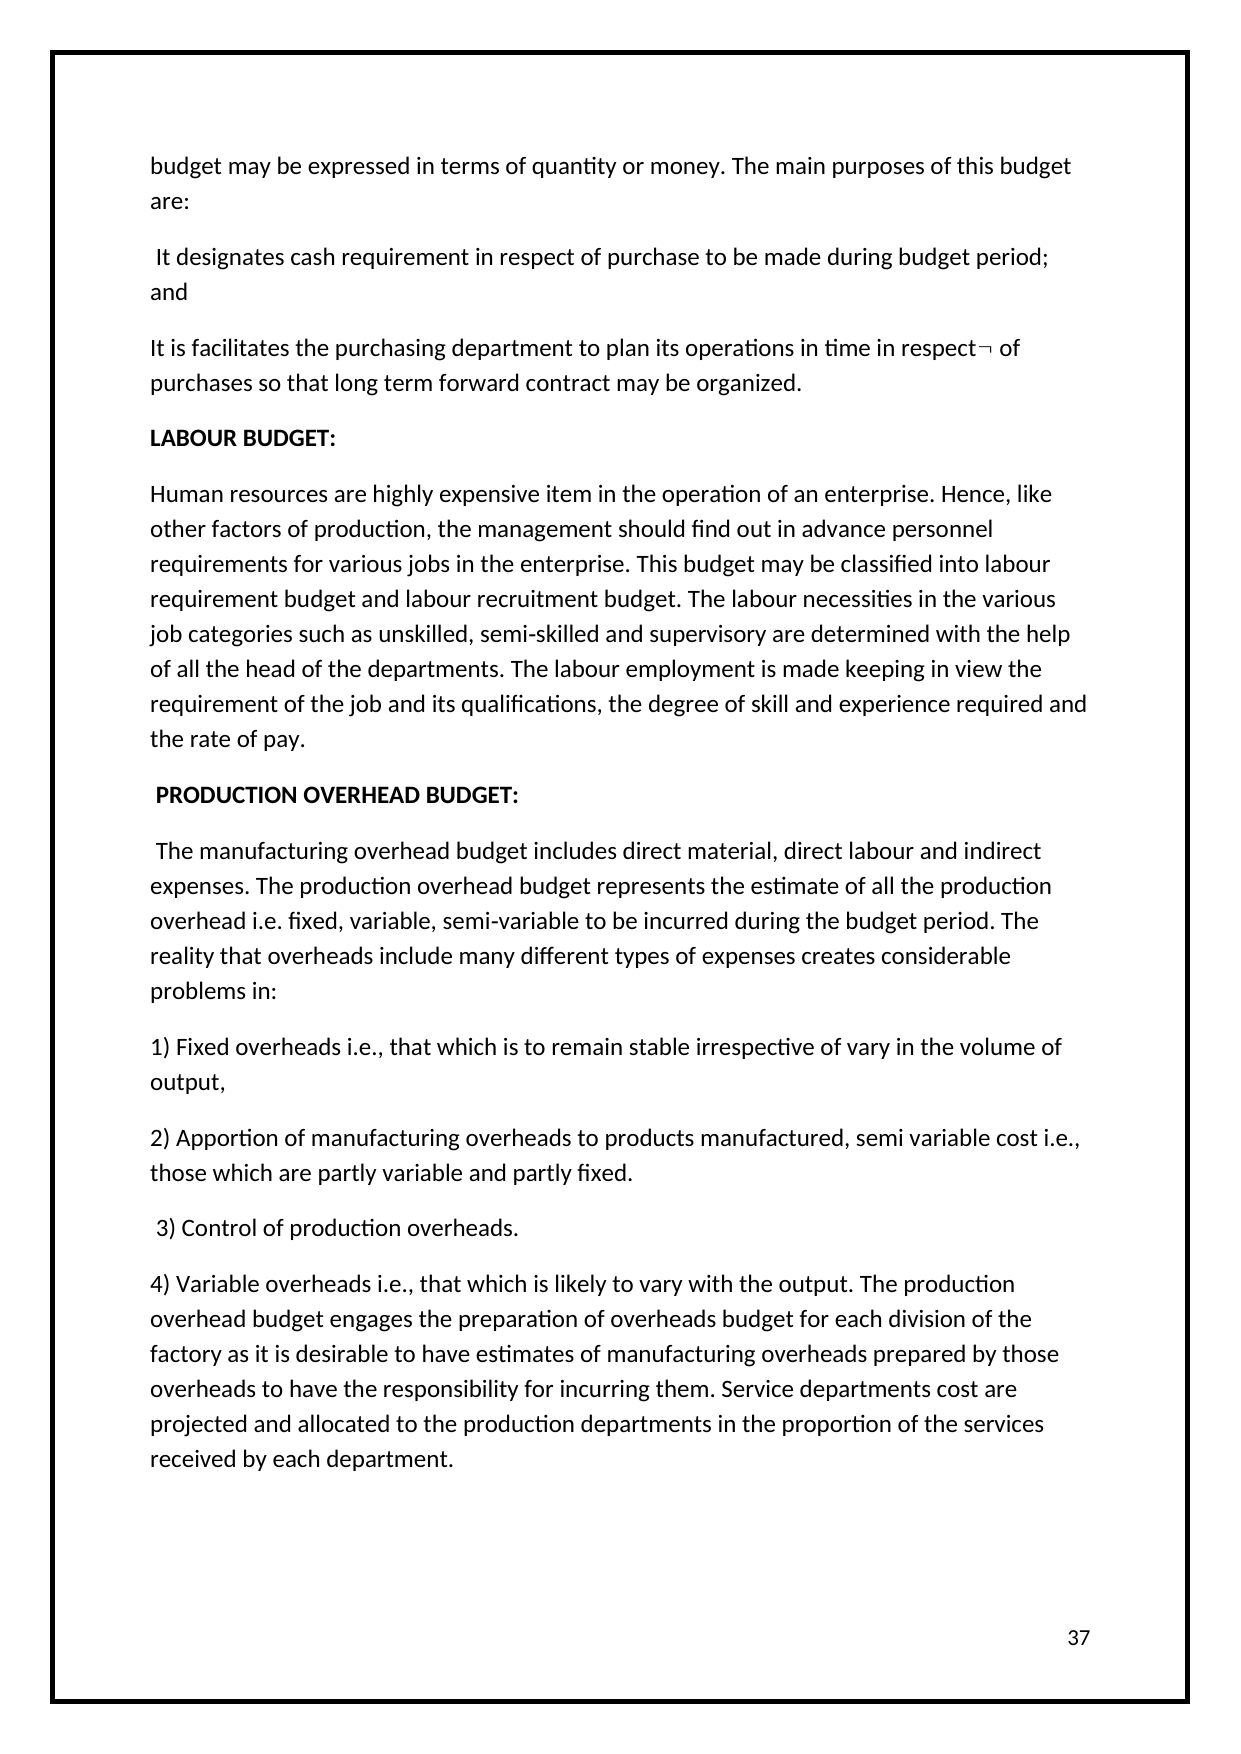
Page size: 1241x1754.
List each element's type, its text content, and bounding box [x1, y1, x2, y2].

text 1) Fixed overheads i.e., that which is to remain stable irrespective of vary in the volume of output, [150, 1031, 1090, 1096]
text 3) Control of production overheads. [150, 1212, 1090, 1243]
text LABOUR BUDGET: [150, 422, 1090, 453]
text Human resources are highly expensive item in the operation of an enterprise. Hence, like other factors of production, the management should find out in advance personnel requirements for various jobs in the enterprise. This budget may be classified into labour requirement budget and labour recruitment budget. The labour necessities in the various job categories such as unskilled, semi‐skilled and supervisory are determined with the help of all the head of the departments. The labour employment is made keeping in view the requirement of the job and its qualifications, the degree of skill and experience required and the rate of pay. [150, 478, 1090, 754]
text PRODUCTION OVERHEAD BUDGET: [150, 779, 1090, 810]
text 4) Variable overheads i.e., that which is likely to vary with the output. The production overhead budget engages the preparation of overheads budget for each division of the factory as it is desirable to have estimates of manufacturing overheads prepared by those overheads to have the responsibility for incurring them. Service departments cost are projected and allocated to the production departments in the proportion of the services received by each department. [150, 1268, 1090, 1474]
text It is facilitates the purchasing department to plan its operations in time in respect of purchases so that long term forward contract may be organized. [150, 332, 1090, 397]
text 2) Apportion of manufacturing overheads to products manufactured, semi variable cost i.e., those which are partly variable and partly fixed. [150, 1122, 1090, 1187]
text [150, 150, 1090, 216]
text The manufacturing overhead budget includes direct material, direct labour and indirect expenses. The production overhead budget represents the estimate of all the production overhead i.e. fixed, variable, semi‐variable to be incurred during the budget period. The reality that overheads include many different types of expenses creates considerable problems in: [150, 835, 1090, 1006]
text It designates cash requirement in respect of purchase to be made during budget period; and [150, 241, 1090, 306]
